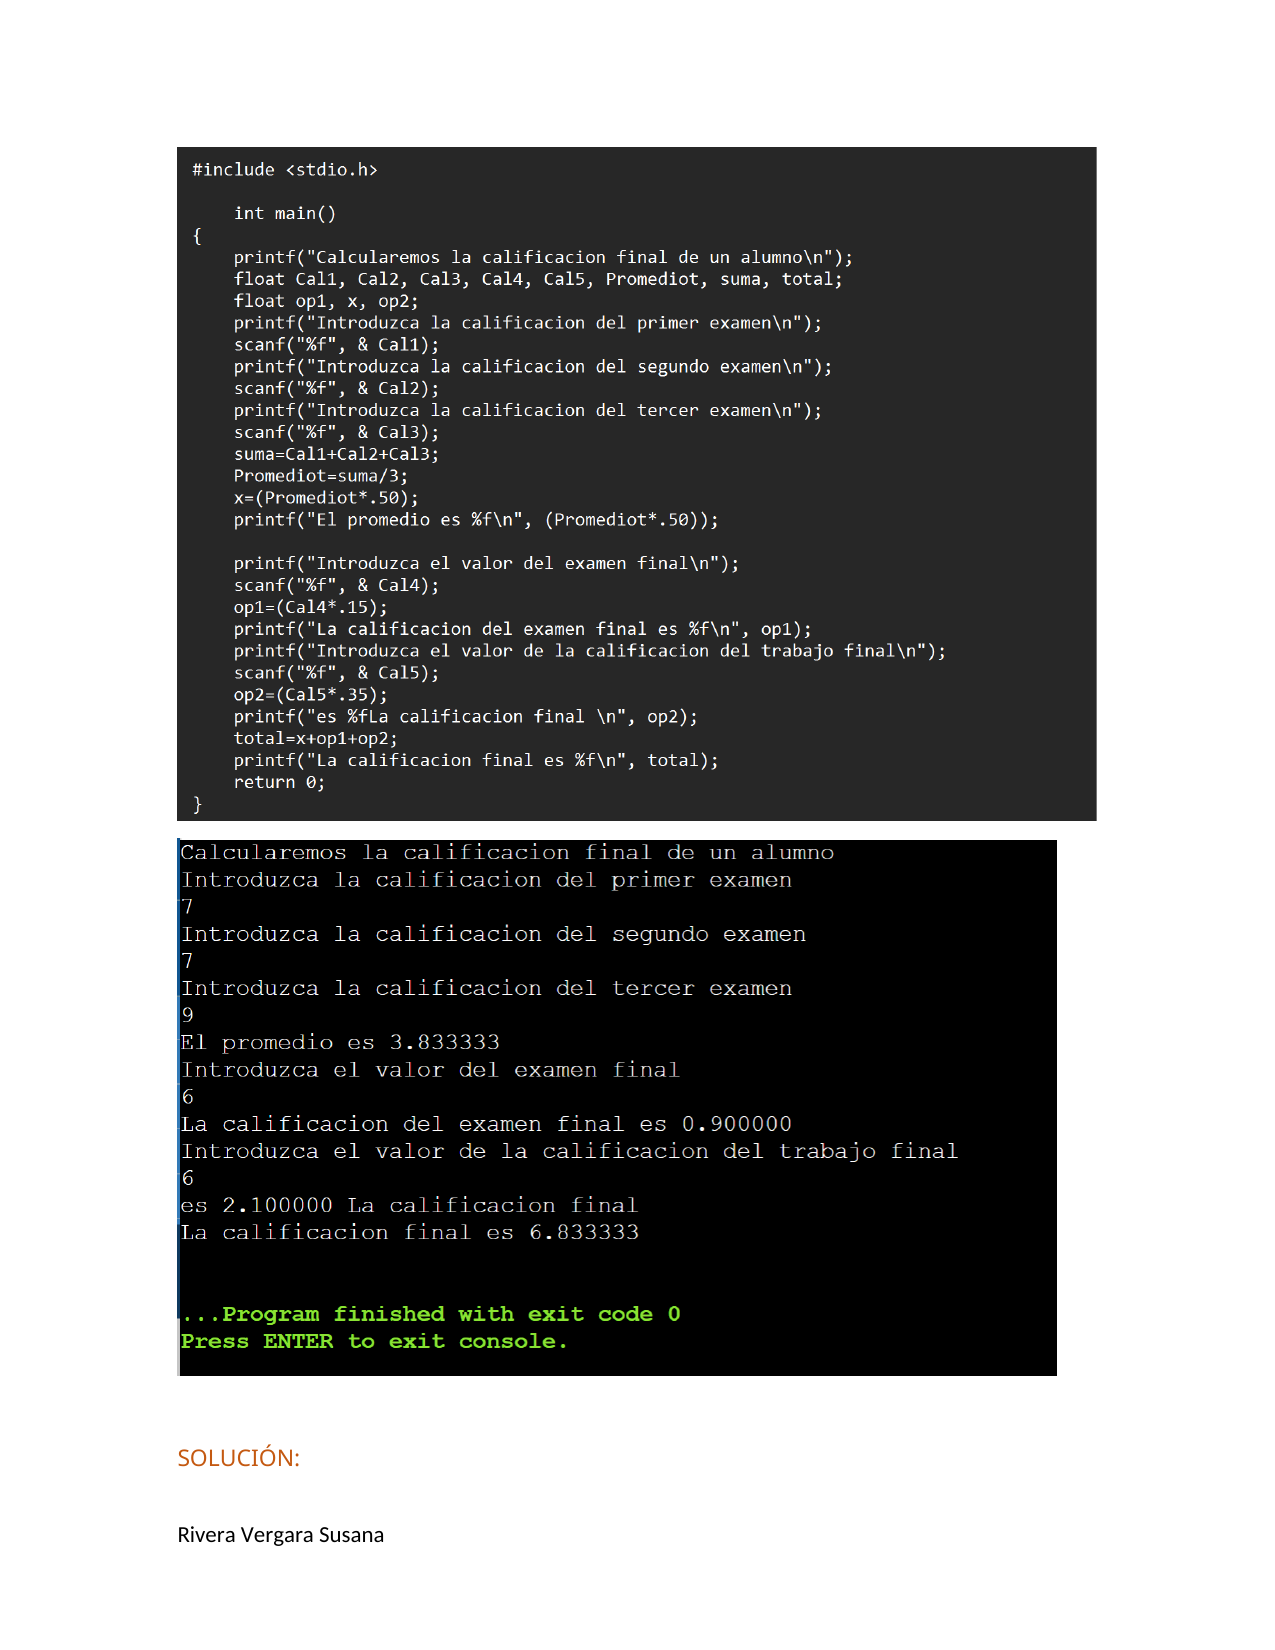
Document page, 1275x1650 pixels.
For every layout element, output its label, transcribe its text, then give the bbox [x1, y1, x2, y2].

text SOLUCIÓN: [177, 1442, 1098, 1473]
picture [177, 838, 1057, 1376]
picture [177, 147, 1097, 821]
